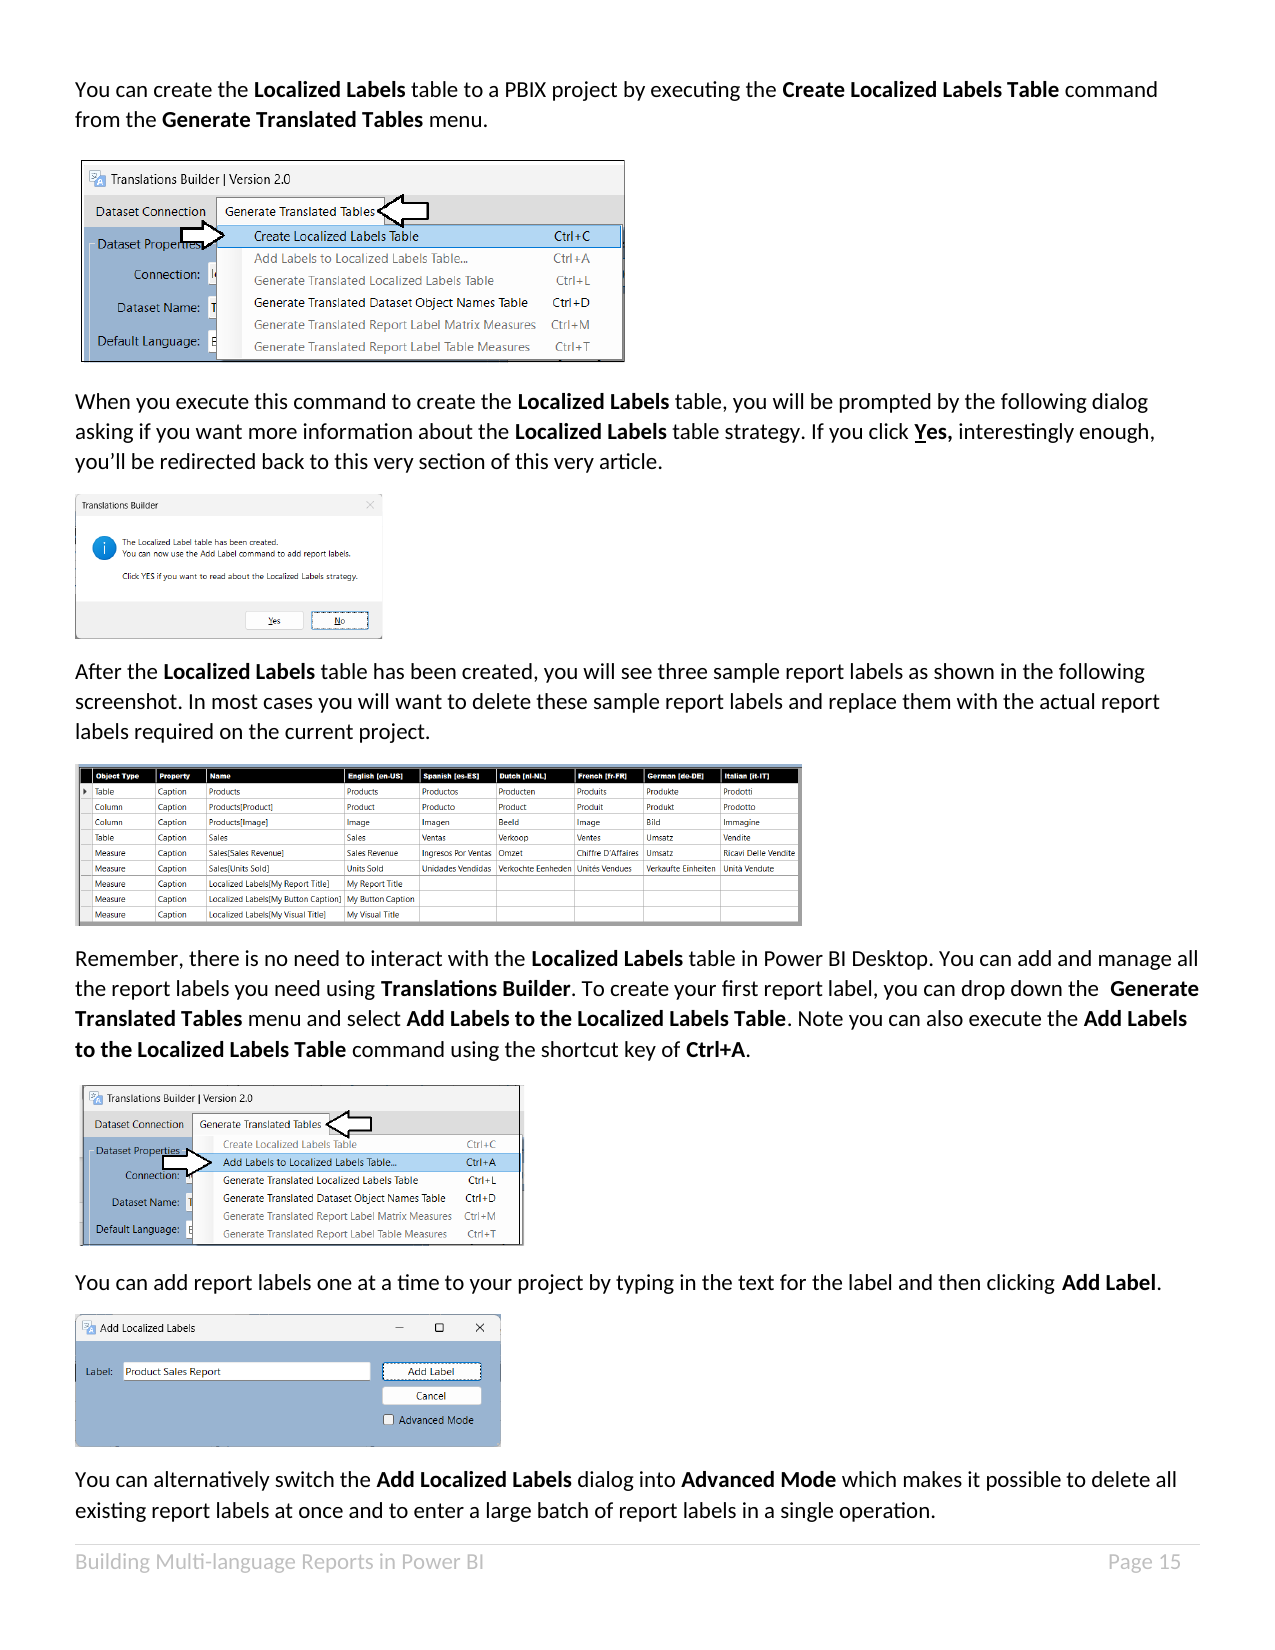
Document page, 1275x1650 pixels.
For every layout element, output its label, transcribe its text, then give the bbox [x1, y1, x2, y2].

text After the Localized Labels table has been created, you will see three sample report labels as shown in the following screenshot. In most cases you will want to delete these sample report labels and replace them with the actual report labels required on the current project. [75, 657, 1200, 745]
text Remember, there is no need to interact with the Localized Labels table in Power BI Desktop. You can add and manage all the report labels you need using Translations Builder. To create your first report label, you can drop down the Generate Translated Tables menu and select Add Labels to the Localized Labels Table. Note you can also execute the Add Labels to the Localized Labels Table command using the shortcut key of Ctrl+A. [75, 944, 1200, 1063]
picture [75, 764, 802, 926]
picture [75, 494, 383, 639]
text When you execute this command to create the Localized Labels table, you will be prompted by the following dialog asking if you want more information about the Localized Labels table strategy. If you click Yes, interestingly enough, you’ll be redirected back to this very section of this very article. [75, 387, 1200, 475]
picture [75, 1081, 525, 1249]
text You can create the Localized Labels table to a PBIX project by executing the Create Localized Labels Table command from the Generate Translated Tables menu. [75, 75, 1200, 133]
text You can add report labels one at a time to your project by typing in the text for the label and then clicking Add Label. [75, 1268, 1200, 1296]
picture [75, 152, 630, 368]
text You can alternatively switch the Add Localized Labels dialog into Advanced Mode which makes it possible to delete all existing report labels at once and to enter a large batch of report labels in a single operation. [75, 1466, 1200, 1524]
picture [75, 1314, 501, 1447]
